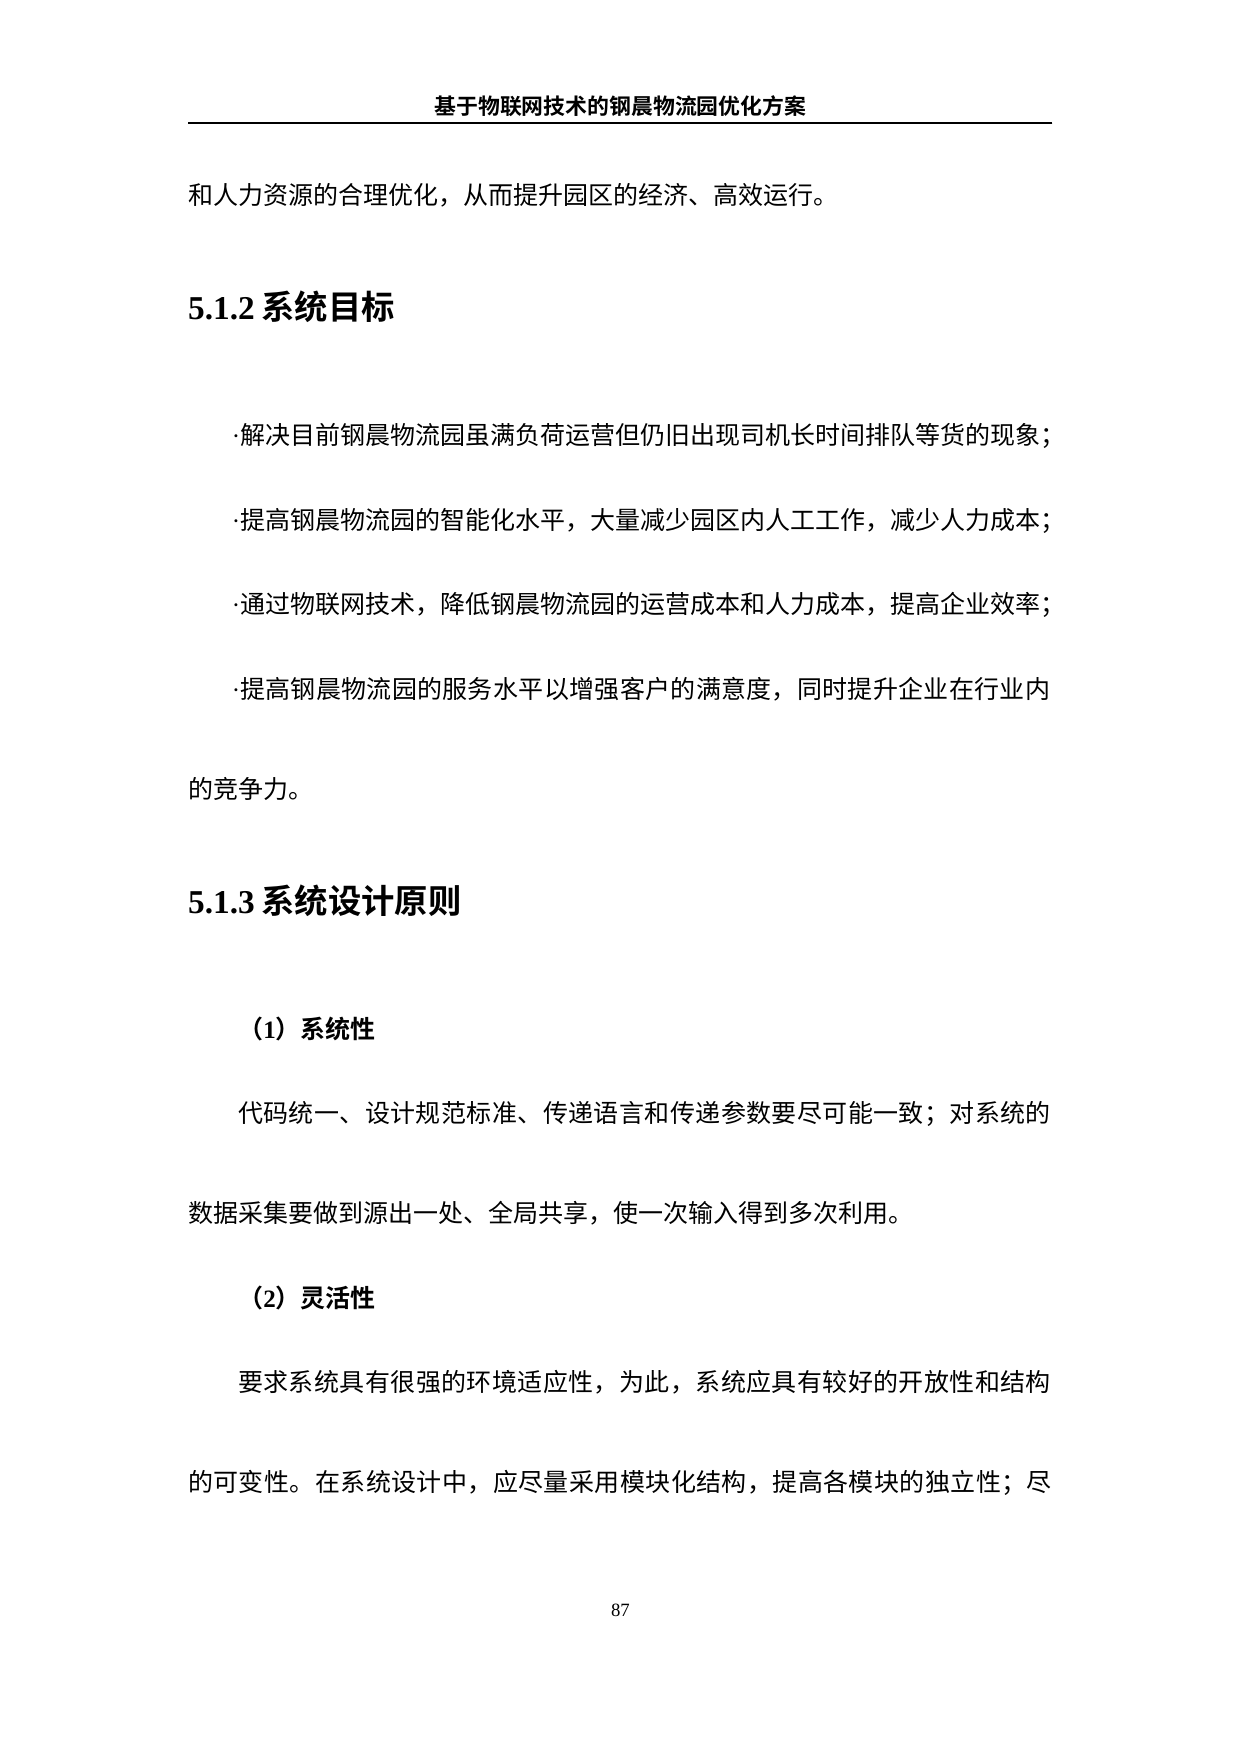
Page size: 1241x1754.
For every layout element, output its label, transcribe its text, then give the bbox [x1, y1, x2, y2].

text ·解决目前钢晨物流园虽满负荷运营但仍旧出现司机长时间排队等货的现象； [188, 401, 1052, 467]
text ·通过物联网技术，降低钢晨物流园的运营成本和人力成本，提高企业效率； [188, 570, 1052, 636]
text ·提高钢晨物流园的服务水平以增强客户的满意度，同时提升企业在行业内的竞争力。 [188, 654, 1052, 820]
subtitle 5.1.3系统设计原则 [188, 866, 1052, 932]
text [188, 1348, 1052, 1514]
text 代码统一、设计规范标准、传递语言和传递参数要尽可能一致；对系统的数据采集要做到源出一处、全局共享，使一次输入得到多次利用。 [188, 1079, 1052, 1245]
text ·提高钢晨物流园的智能化水平，大量减少园区内人工工作，减少人力成本； [188, 485, 1052, 552]
text （2）灵活性 [188, 1263, 1052, 1329]
text （1）系统性 [188, 994, 1052, 1061]
subtitle 5.1.2系统目标 [188, 272, 1052, 338]
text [188, 160, 1052, 227]
